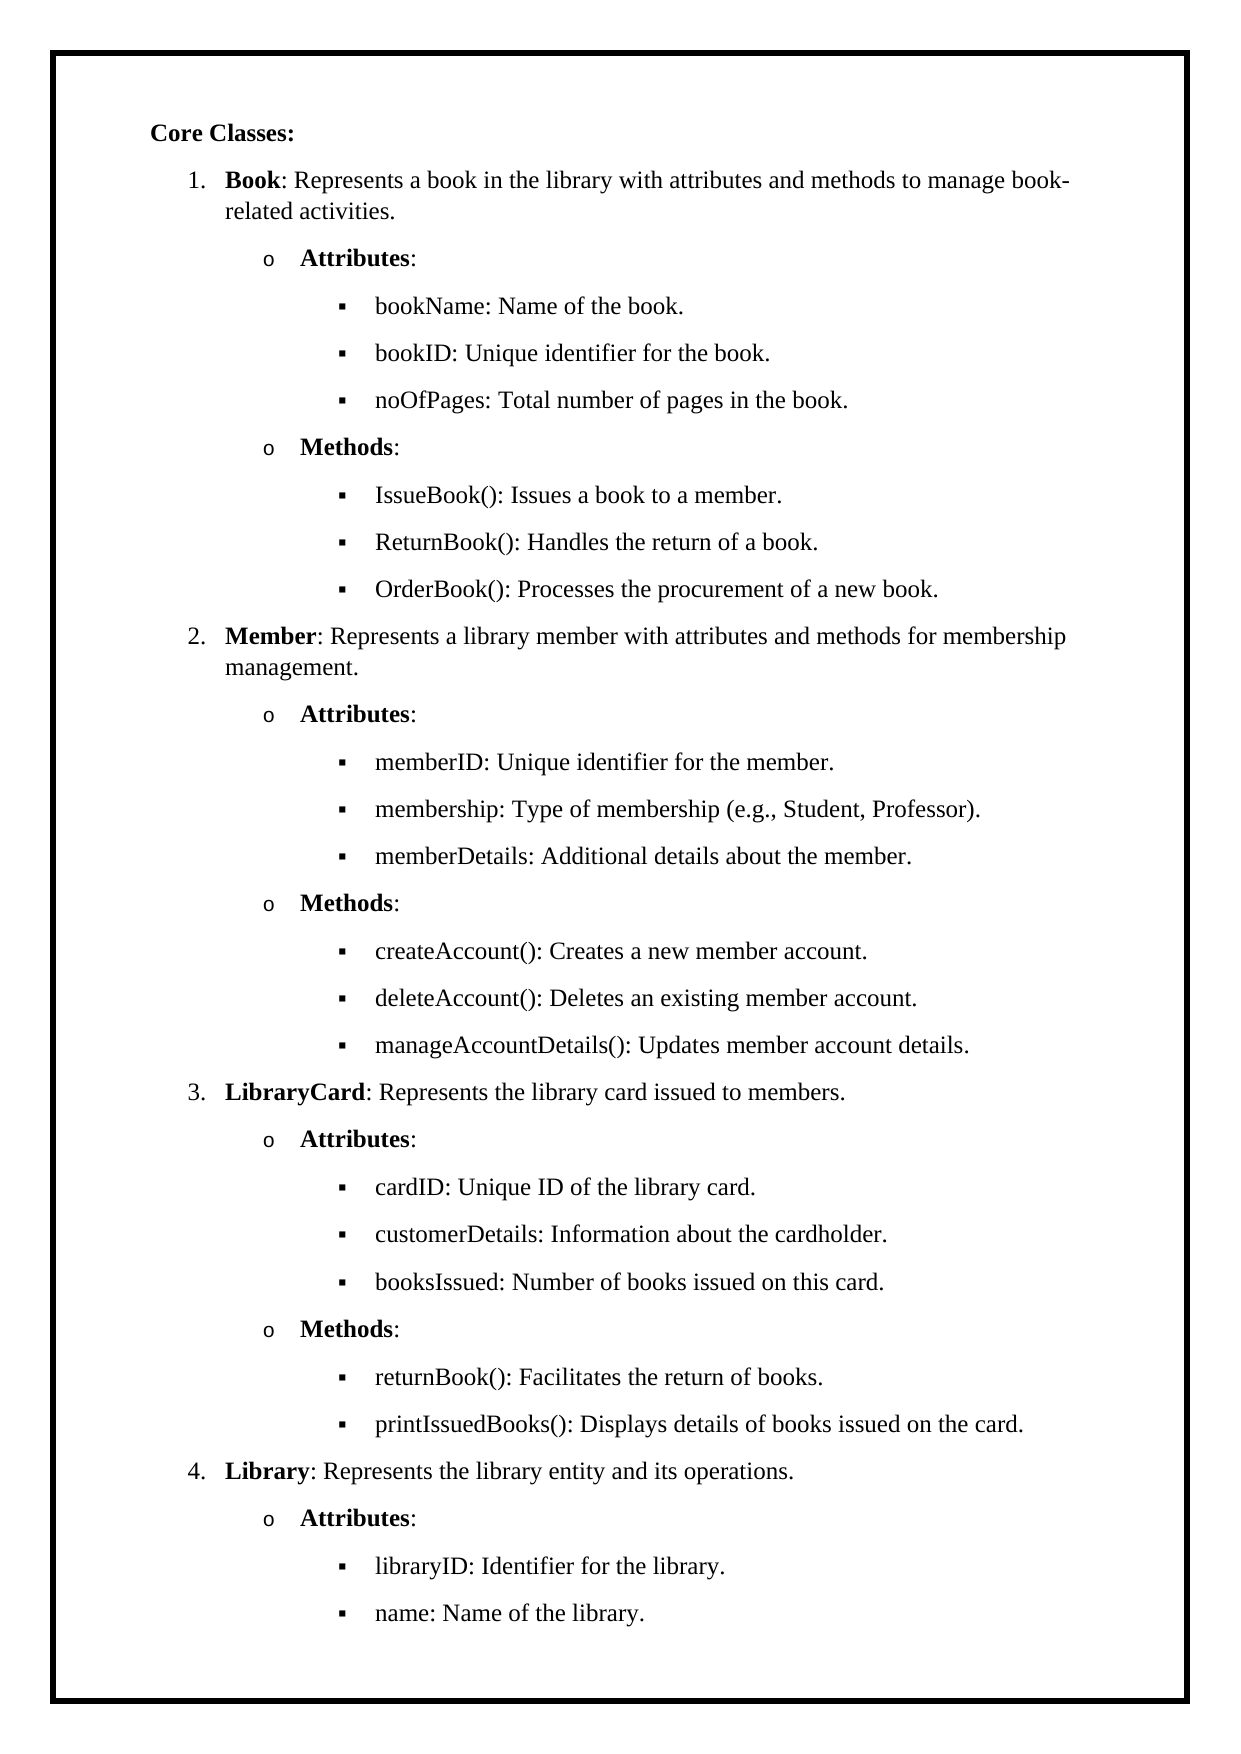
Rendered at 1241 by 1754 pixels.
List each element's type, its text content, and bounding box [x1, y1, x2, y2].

list Book: Represents a book in the library with attributes and methods to manage book-related activities. [187, 165, 1090, 224]
list printIssuedBooks(): Displays details of books issued on the card. [337, 1409, 1090, 1438]
list libraryID: Identifier for the library. [337, 1551, 1090, 1580]
list Library: Represents the library entity and its operations. [187, 1456, 1090, 1485]
list name: Name of the library. [337, 1598, 1090, 1627]
list membership: Type of membership (e.g., Student, Professor). [337, 794, 1090, 823]
list noOfPages: Total number of pages in the book. [337, 385, 1090, 414]
list customerDetails: Information about the cardholder. [337, 1219, 1090, 1248]
list Methods: [262, 1314, 1090, 1343]
list bookID: Unique identifier for the book. [337, 338, 1090, 367]
list Methods: [262, 432, 1090, 462]
list memberID: Unique identifier for the member. [337, 747, 1090, 776]
list createAccount(): Creates a new member account. [337, 936, 1090, 965]
list manageAccountDetails(): Updates member account details. [337, 1030, 1090, 1059]
list booksIssued: Number of books issued on this card. [337, 1267, 1090, 1295]
list cardID: Unique ID of the library card. [337, 1172, 1090, 1201]
list LibraryCard: Represents the library card issued to members. [187, 1077, 1090, 1106]
list Methods: [262, 888, 1090, 918]
list returnBook(): Facilitates the return of books. [337, 1362, 1090, 1391]
list Member: Represents a library member with attributes and methods for membership management. [187, 621, 1090, 681]
list deleteAccount(): Deletes an existing member account. [337, 983, 1090, 1012]
list Attributes: [262, 699, 1090, 728]
list Attributes: [262, 243, 1090, 272]
list Attributes: [262, 1124, 1090, 1154]
list memberDetails: Additional details about the member. [337, 841, 1090, 870]
list IssueBook(): Issues a book to a member. [337, 480, 1090, 509]
list bookName: Name of the book. [337, 291, 1090, 319]
list ReturnBook(): Handles the return of a book. [337, 527, 1090, 556]
text Core Classes: [150, 118, 1090, 147]
list OrderBook(): Processes the procurement of a new book. [337, 574, 1090, 603]
list Attributes: [262, 1503, 1090, 1533]
